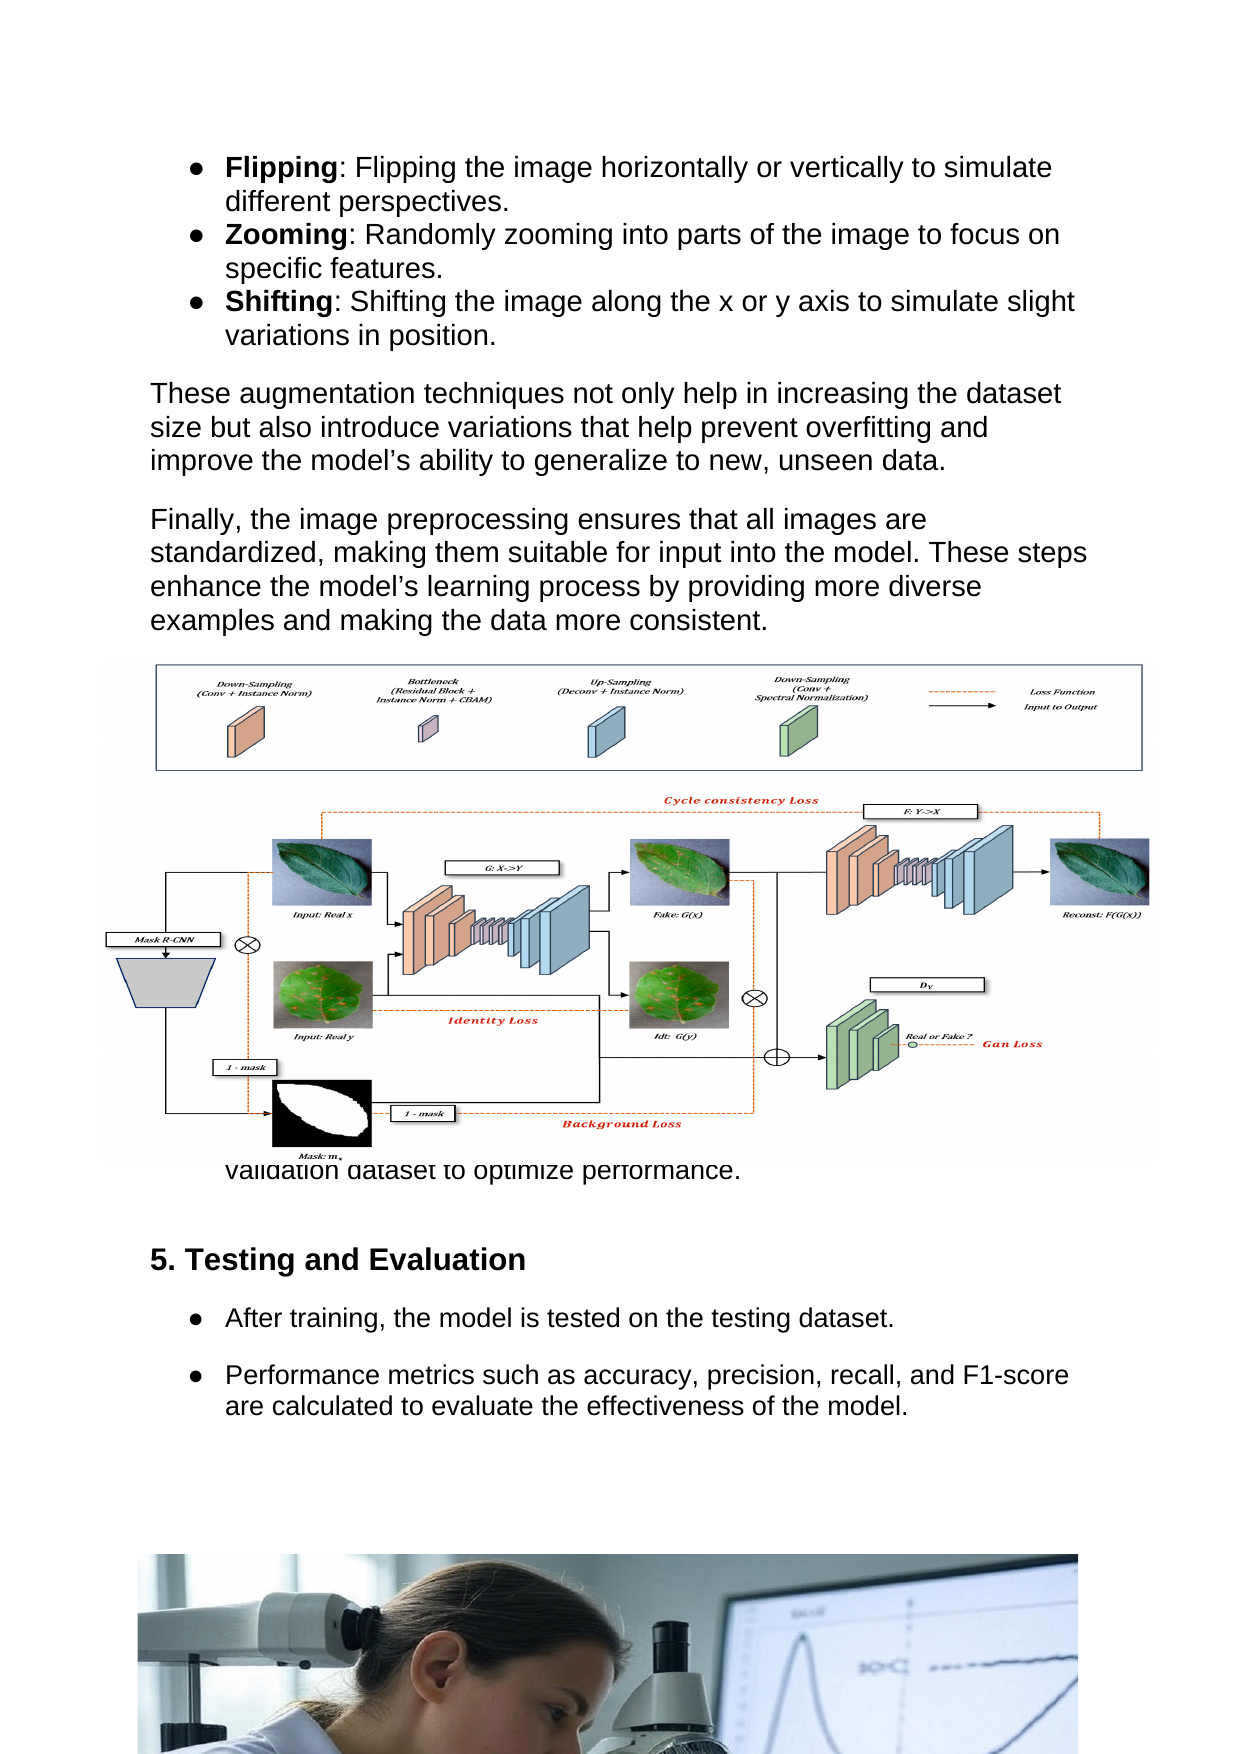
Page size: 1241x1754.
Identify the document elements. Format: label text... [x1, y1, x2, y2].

list Performance metrics such as accuracy, precision, recall, and F1-score are calculated to evaluate the effectiveness of the model. [187, 1359, 1090, 1422]
picture [137, 1554, 1079, 1754]
subtitle 5. Testing and Evaluation [150, 1241, 1090, 1277]
text Finally, the image preprocessing ensures that all images are standardized, making them suitable for input into the model. These steps enhance the model’s learning process by providing more diverse examples and making the data more consistent. [150, 502, 1090, 636]
list Shifting: Shifting the image along the x or y axis to simulate slight variations in position. [187, 284, 1090, 351]
list After training, the model is tested on the testing dataset. [187, 1302, 1090, 1359]
text These augmentation techniques not only help in increasing the dataset size but also introduce variations that help prevent overfitting and improve the model’s ability to generalize to new, unseen data. [150, 376, 1090, 477]
list Zooming: Randomly zooming into parts of the image to focus on specific features. [187, 217, 1090, 284]
picture [97, 658, 1158, 1165]
list The model is trained using the training dataset and validated using the validation dataset to optimize performance. [187, 1165, 1090, 1211]
list Flipping: Flipping the image horizontally or vertically to simulate different perspectives. [187, 150, 1090, 217]
